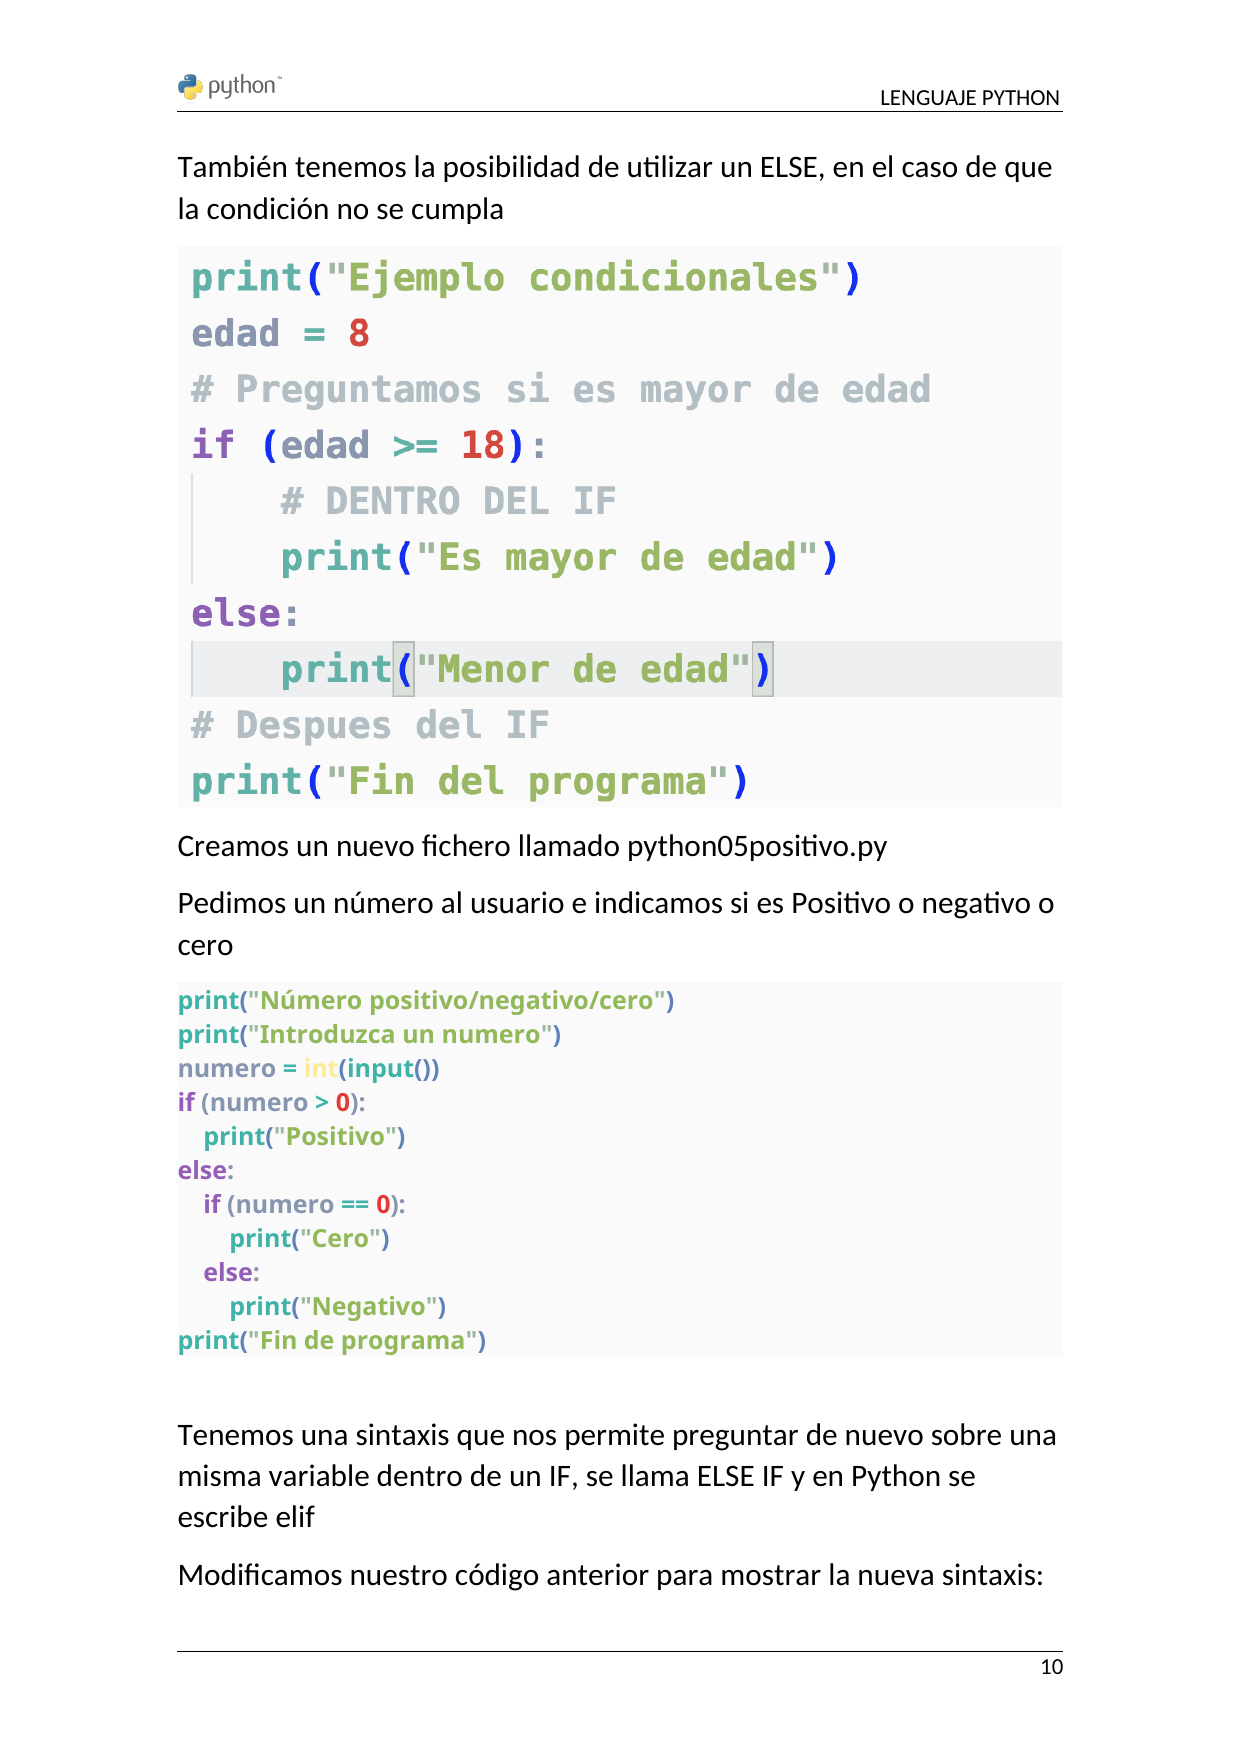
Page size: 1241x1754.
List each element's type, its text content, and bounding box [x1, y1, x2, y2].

text else: [177, 1255, 1063, 1289]
text if (numero > 0): [177, 1084, 1063, 1119]
text También tenemos la posibilidad de utilizar un ELSE, en el caso de que la condición no se cumpla [177, 148, 1063, 227]
text Modificamos nuestro código anterior para mostrar la nueva sintaxis: [177, 1555, 1063, 1593]
picture [177, 246, 1063, 807]
text print("Fin de programa") [177, 1323, 1063, 1357]
text print("Cero") [177, 1221, 1063, 1255]
text print("Introduzca un numero") [177, 1016, 1063, 1051]
text else: [177, 1153, 1063, 1187]
text Creamos un nuevo fichero llamado python05positivo.py [177, 826, 1063, 864]
text Pedimos un número al usuario e indicamos si es Positivo o negativo o cero [177, 883, 1063, 963]
text numero = int(input()) [177, 1051, 1063, 1084]
text if (numero == 0): [177, 1187, 1063, 1221]
text print("Positivo") [177, 1119, 1063, 1153]
text Tenemos una sintaxis que nos permite preguntar de nuevo sobre una misma variable dentro de un IF, se llama ELSE IF y en Python se escribe elif [177, 1415, 1063, 1535]
text print("Número positivo/negativo/cero") [177, 982, 1063, 1016]
picture [177, 73, 283, 105]
text print("Negativo") [177, 1289, 1063, 1323]
